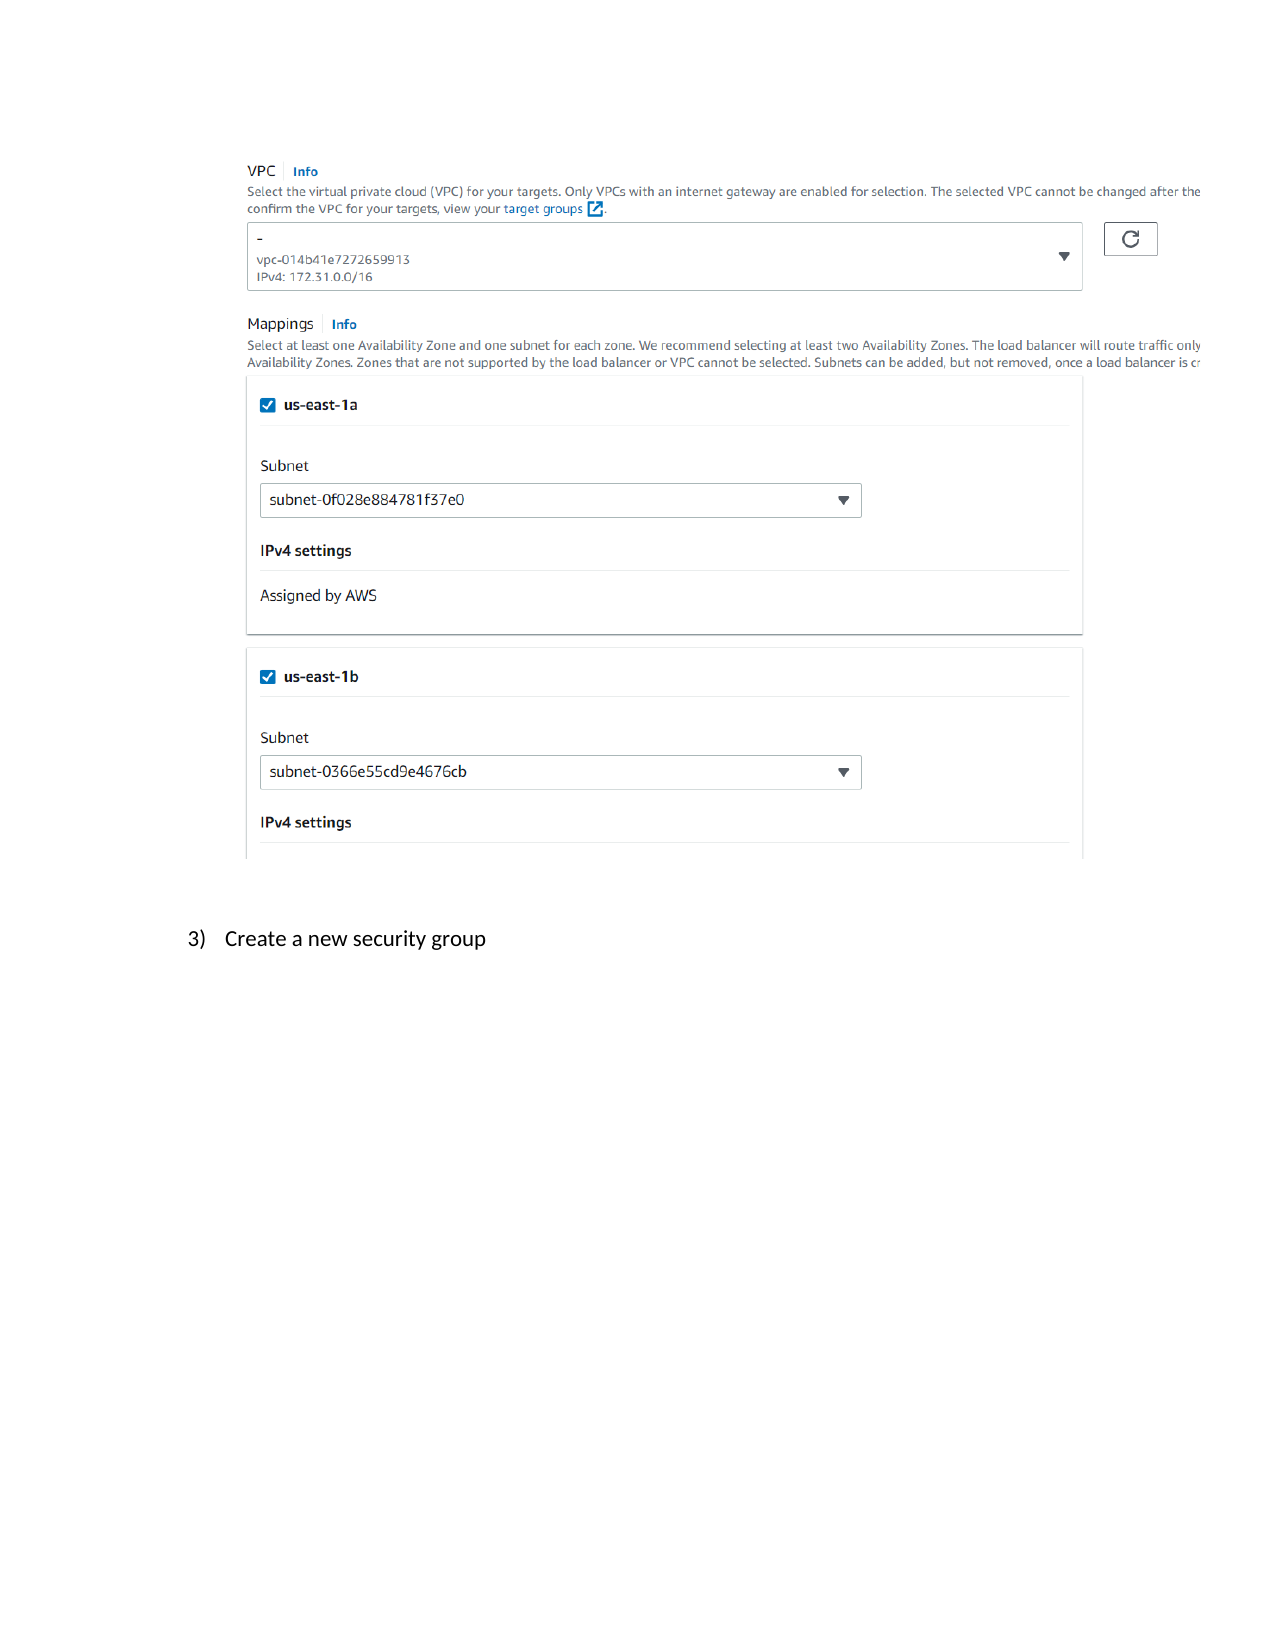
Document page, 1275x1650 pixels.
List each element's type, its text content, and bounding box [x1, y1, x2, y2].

list Create a new security group [187, 924, 1125, 953]
picture [225, 150, 1200, 859]
